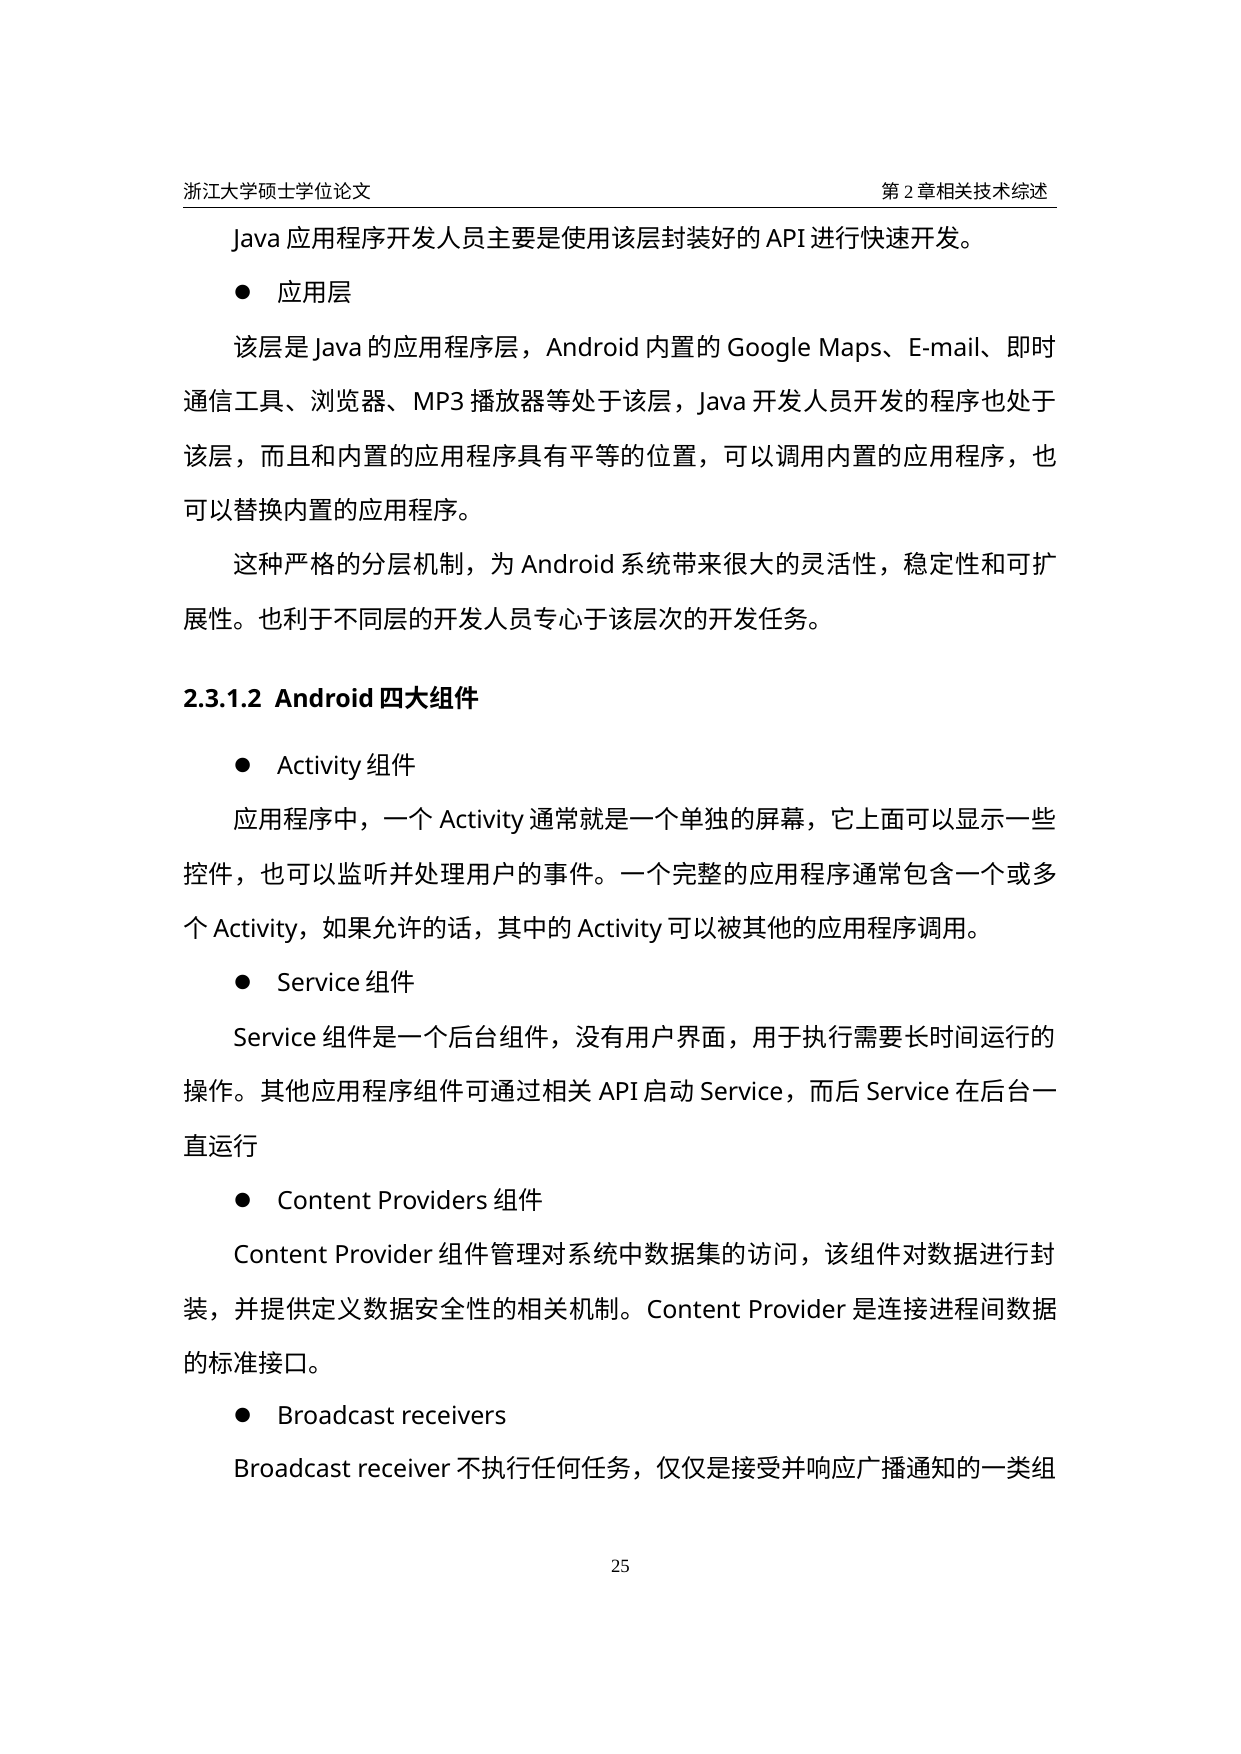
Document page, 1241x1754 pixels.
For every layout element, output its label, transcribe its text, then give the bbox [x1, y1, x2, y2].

text Content Provider组件管理对系统中数据集的访问，该组件对数据进行封装，并提供定义数据安全性的相关机制。Content Provider是连接进程间数据的标准接口。 [183, 1235, 1057, 1380]
text 应用程序中，一个Activity通常就是一个单独的屏幕，它上面可以显示一些控件，也可以监听并处理用户的事件。一个完整的应用程序通常包含一个或多个Activity，如果允许的话，其中的Activity可以被其他的应用程序调用。 [183, 800, 1057, 945]
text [183, 1449, 1057, 1485]
list Activity组件 [233, 745, 1057, 782]
text Java应用程序开发人员主要是使用该层封装好的API进行快速开发。 [183, 218, 1057, 255]
list Service组件 [233, 963, 1057, 999]
text Service组件是一个后台组件，没有用户界面，用于执行需要长时间运行的操作。其他应用程序组件可通过相关API启动Service，而后Service在后台一直运行 [183, 1017, 1057, 1162]
text 这种严格的分层机制，为Android系统带来很大的灵活性，稳定性和可扩展性。也利于不同层的开发人员专心于该层次的开发任务。 [183, 545, 1057, 635]
list 应用层 [233, 273, 1057, 309]
subtitle Android四大组件 [183, 678, 1057, 715]
list Broadcast receivers [233, 1398, 1057, 1432]
text 该层是Java的应用程序层，Android内置的Google Maps、E-mail、即时通信工具、浏览器、MP3播放器等处于该层，Java开发人员开发的程序也处于该层，而且和内置的应用程序具有平等的位置，可以调用内置的应用程序，也可以替换内置的应用程序。 [183, 327, 1057, 527]
list Content Providers组件 [233, 1180, 1057, 1217]
